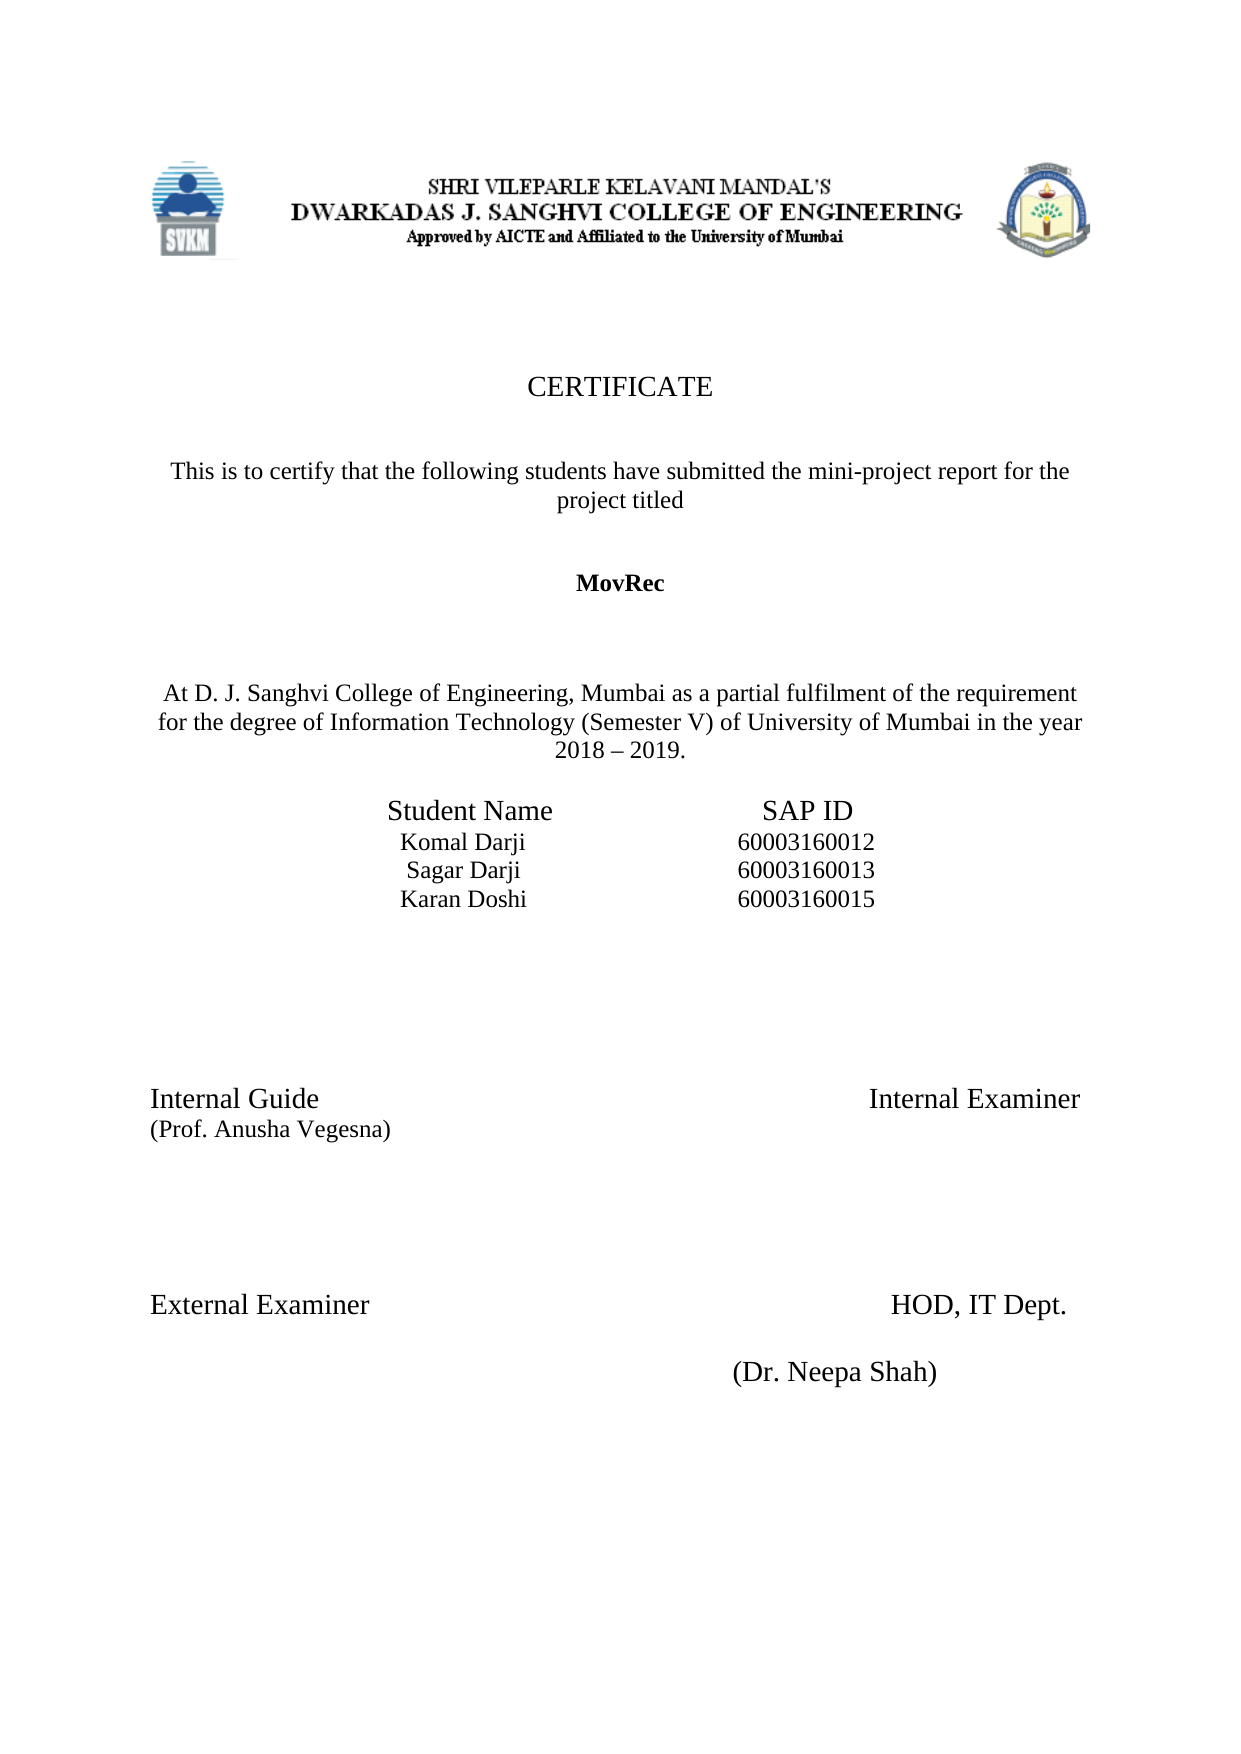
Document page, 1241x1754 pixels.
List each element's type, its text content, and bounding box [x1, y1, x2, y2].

text Student Name SAP ID [150, 793, 1090, 827]
picture [150, 150, 1091, 267]
text MovRec [150, 568, 1090, 596]
text External Examiner HOD, IT Dept. (Dr. Neepa Shah) [150, 1143, 1090, 1388]
text (Prof. Anusha Vegesna) [150, 1114, 1090, 1143]
text Internal Guide Internal Examiner [150, 1081, 1090, 1114]
text Komal Darji 60003160012 Sagar Darji 60003160013 Karan Doshi 60003160015 [150, 827, 1090, 1056]
text CERTIFICATE [150, 369, 1090, 403]
text This is to certify that the following students have submitted the mini-project report for the project titled [150, 456, 1090, 514]
text At D. J. Sanghvi College of Engineering, Mumbai as a partial fulfilment of the requirement for the degree of Information Technology (Semester V) of University of Mumbai in the year 2018 – 2019. [150, 678, 1090, 764]
